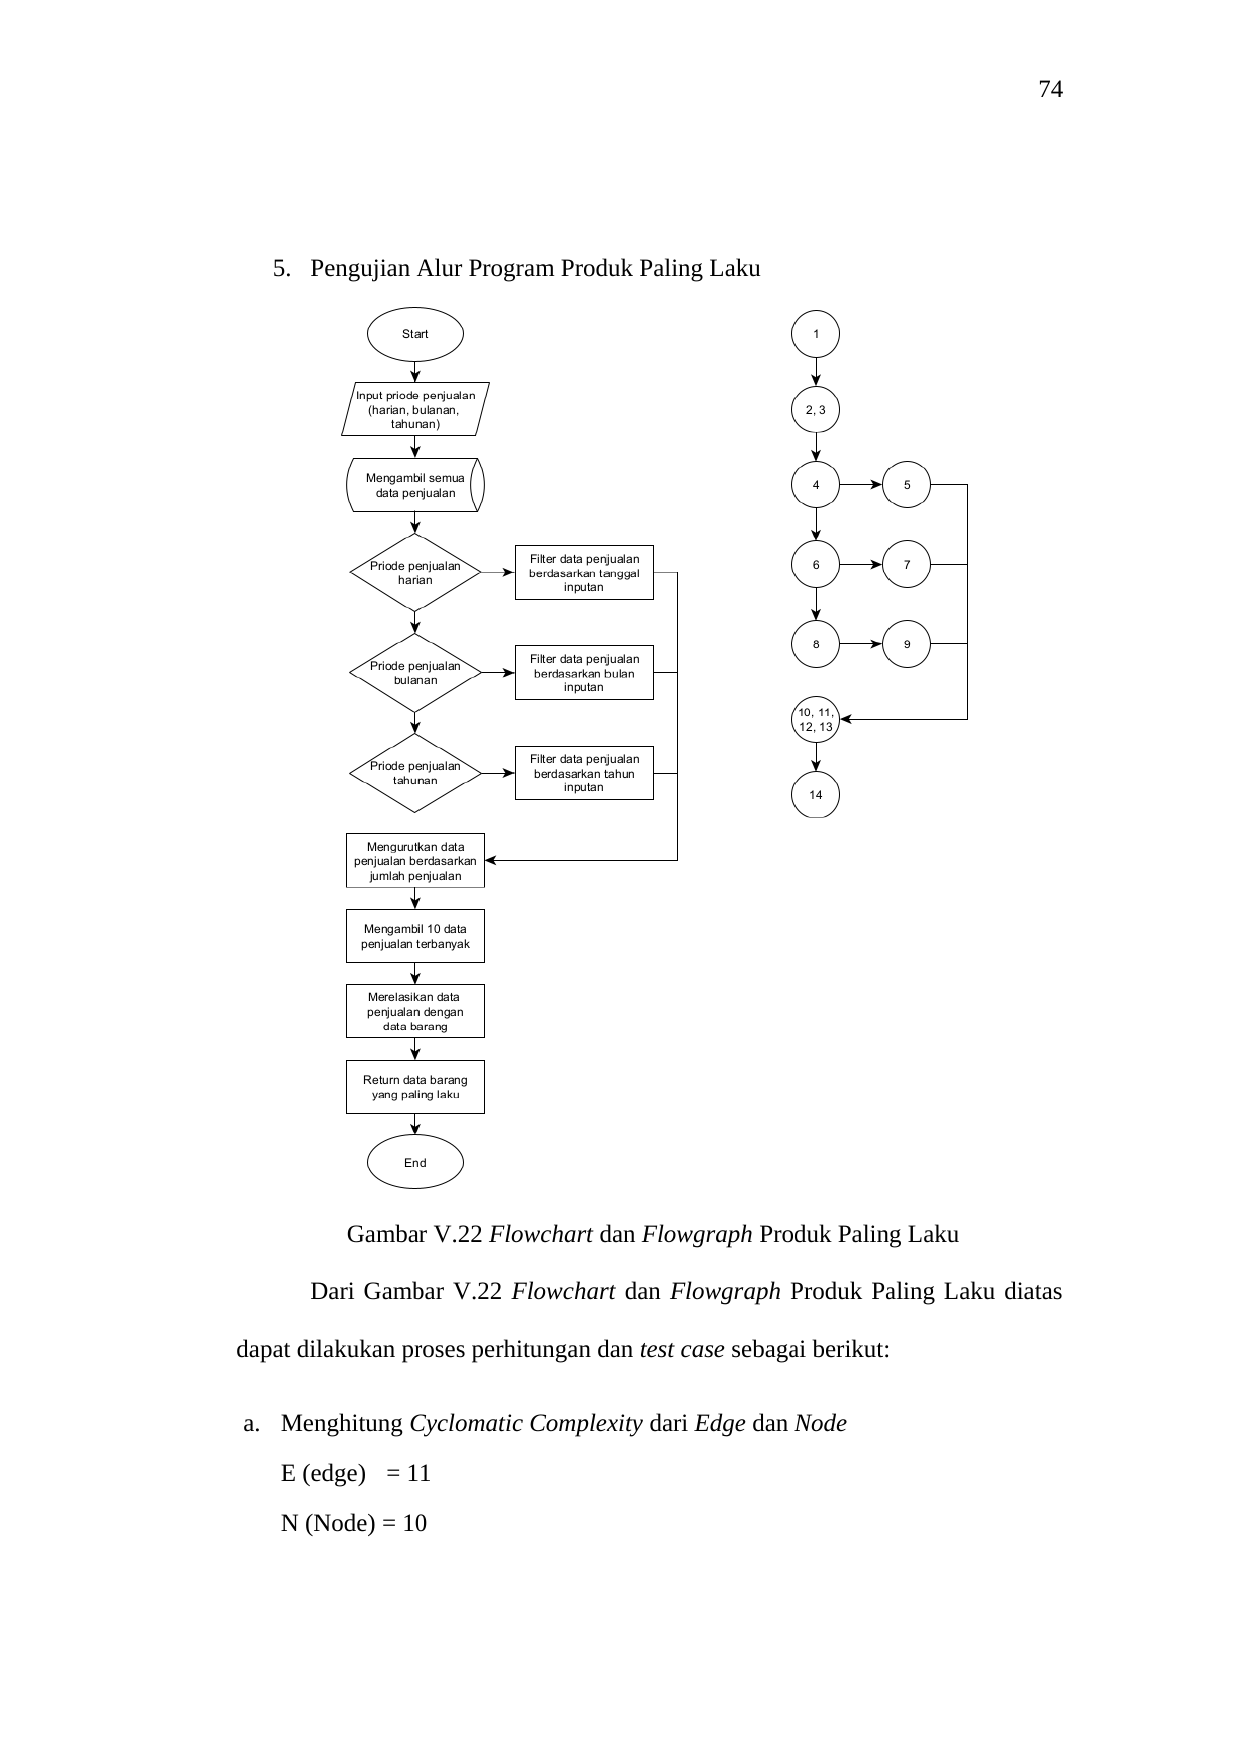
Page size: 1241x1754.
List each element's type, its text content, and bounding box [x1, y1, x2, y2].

list Pengujian Alur Program Produk Paling Laku [273, 236, 1063, 286]
picture [326, 303, 983, 1191]
list E (edge) = 11 [281, 1441, 1063, 1491]
list Dari Gambar V.22 Flowchart dan Flowgraph Produk Paling Laku diatas dapat dilakukan proses perhitungan dan test case sebagai berikut: [236, 1276, 1063, 1362]
list Menghitung Cyclomatic Complexity dari Edge dan Node [243, 1391, 1063, 1441]
list N (Node) = 10 [281, 1491, 1063, 1541]
